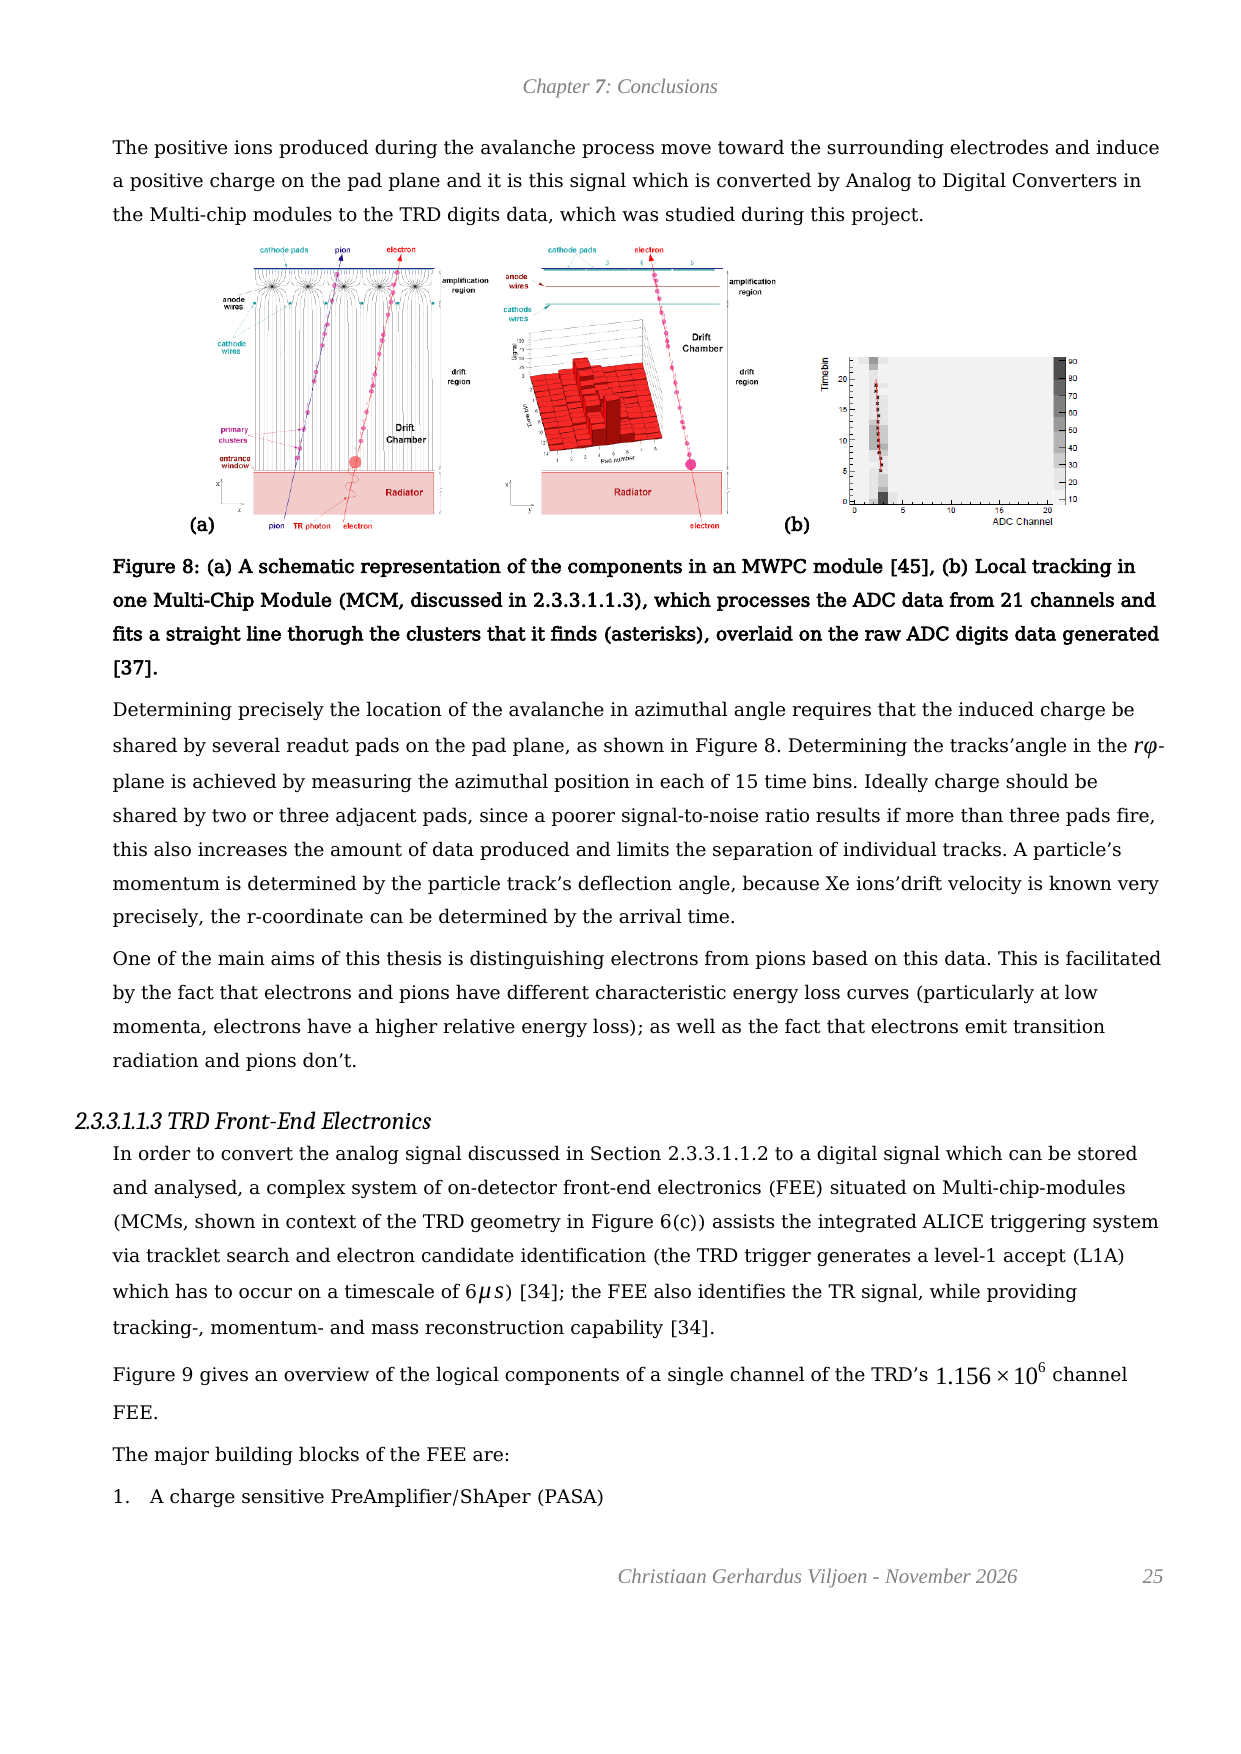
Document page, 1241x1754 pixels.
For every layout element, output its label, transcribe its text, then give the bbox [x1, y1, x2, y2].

subtitle TRD Front-End Electronics [75, 1107, 1165, 1136]
text The major building blocks of the FEE are: [112, 1443, 1165, 1465]
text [112, 135, 1165, 225]
picture [811, 344, 1090, 531]
text In order to convert the analog signal discussed in Section 2.3.3.1.1.2 to a digital signal which can be stored and analysed, a complex system of on-detector front-end electronics (FEE) situated on Multi-chip-modules (MCMs, shown in context of the TRD geometry in Figure 6(c)) assists the integrated ALICE triggering system via tracklet search and electron candidate identification (the TRD trigger generates a level-1 accept (L1A) which has to occur on a timescale of 6) ; the FEE also identifies the TR signal, while providing tracking-, momentum- and mass reconstruction capability . [112, 1142, 1165, 1338]
text Figure 8: (a) A schematic representation of the components in an MWPC module , (b) Local tracking in one Multi-Chip Module (MCM, discussed in 2.3.3.1.1.3), which processes the ADC data from 21 channels and fits a straight line thorugh the clusters that it finds (asterisks), overlaid on the raw ADC digits data generated . [112, 554, 1165, 678]
list A charge sensitive PreAmplifier/ShAper (PASA) [112, 1485, 1165, 1507]
text Figure 9 gives an overview of the logical components of a single channel of the TRD’s channel FEE. [112, 1358, 1165, 1423]
text One of the main aims of this thesis is distinguishing electrons from pions based on this data. This is facilitated by the fact that electrons and pions have different characteristic energy loss curves (particularly at low momenta, electrons have a higher relative energy loss); as well as the fact that electrons emit transition radiation and pions don’t. [112, 947, 1165, 1071]
text Determining precisely the location of the avalanche in azimuthal angle requires that the induced charge be shared by several readut pads on the pad plane, as shown in Figure 8. Determining the tracks’angle in the -plane is achieved by measuring the azimuthal position in each of 15 time bins. Ideally charge should be shared by two or three adjacent pads, since a poorer signal-to-noise ratio results if more than three pads fire, this also increases the amount of data produced and limits the separation of individual tracks. A particle’s momentum is determined by the particle track’s deflection angle, because Xe ions’drift velocity is known very precisely, the r-coordinate can be determined by the arrival time. [112, 697, 1165, 928]
picture [215, 245, 778, 531]
